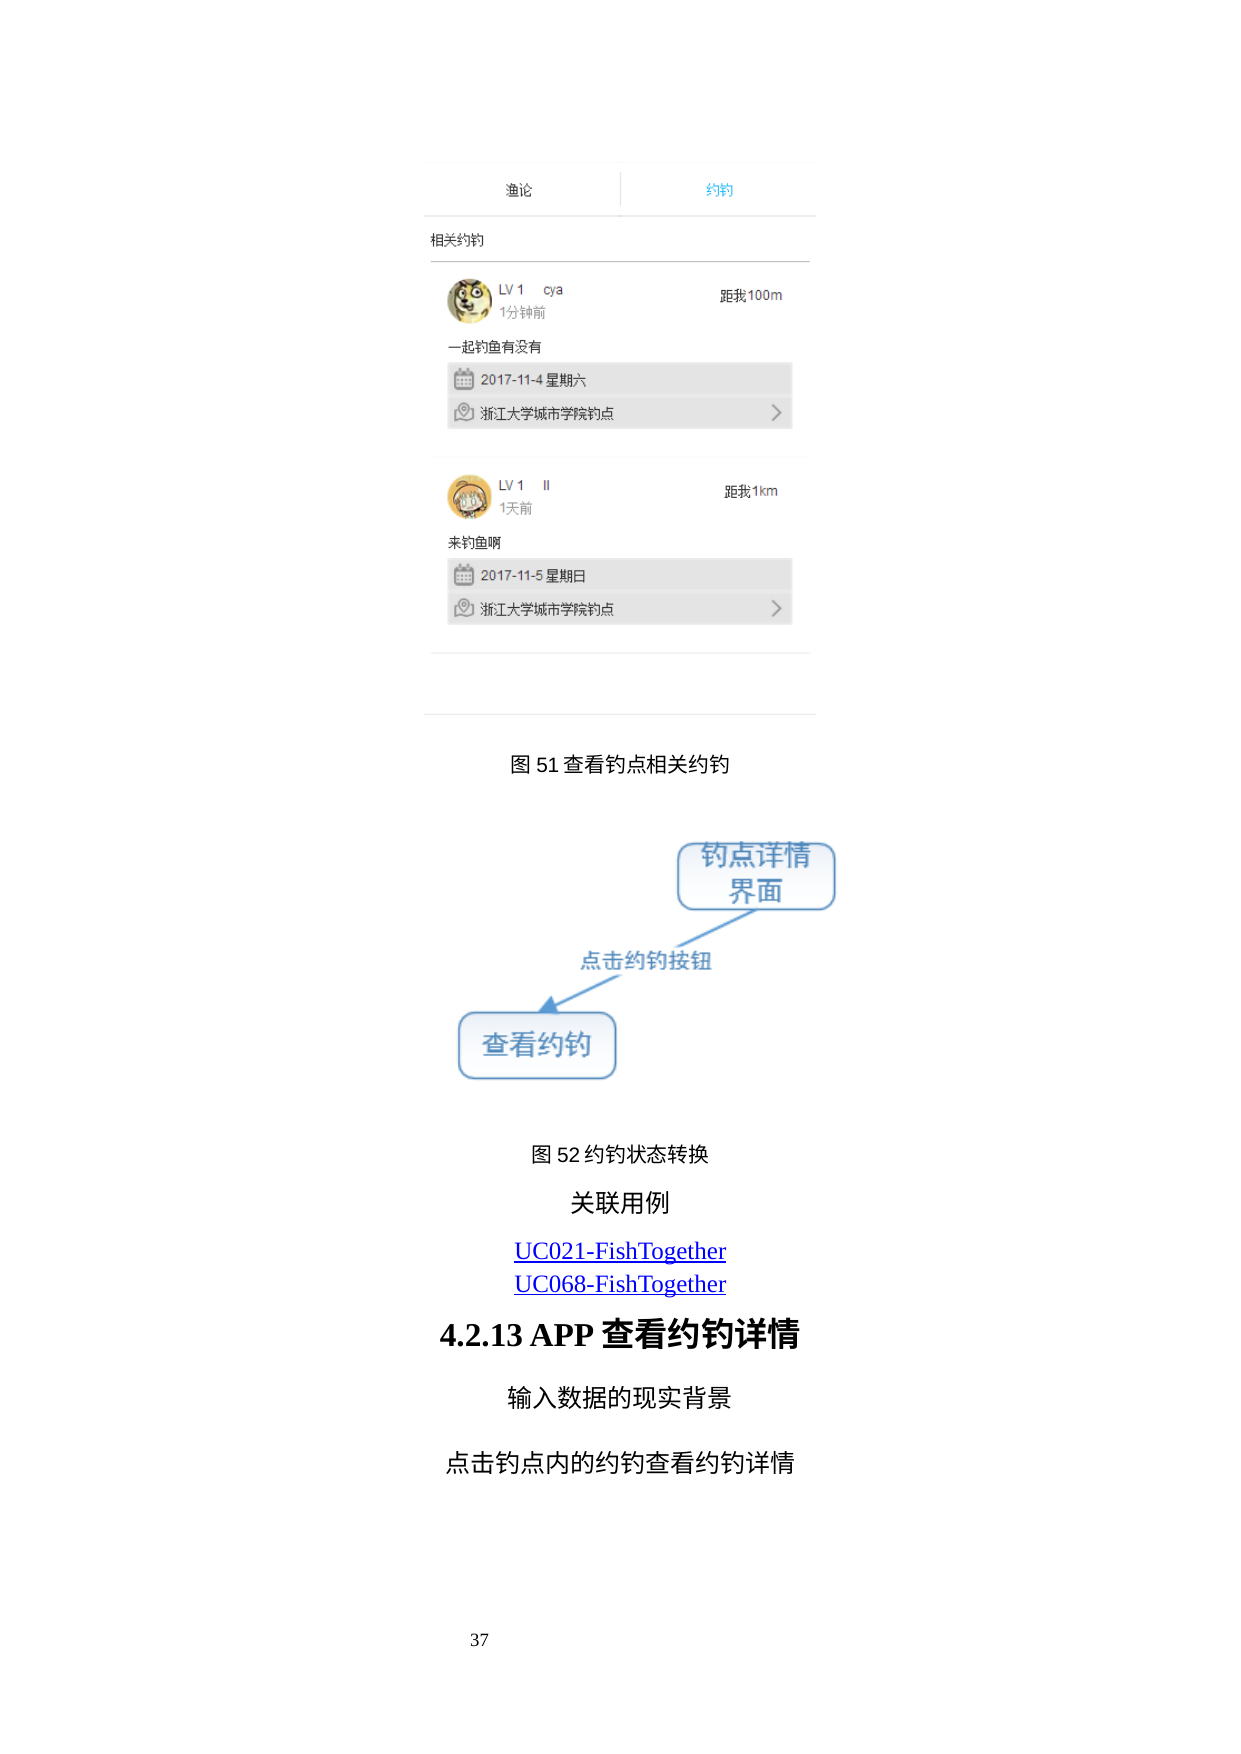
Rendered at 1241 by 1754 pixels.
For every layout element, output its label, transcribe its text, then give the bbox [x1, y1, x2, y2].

text 点击钓点内的约钓查看约钓详情 [187, 1429, 1053, 1494]
text 关联用例 [187, 1169, 1053, 1234]
picture [349, 779, 892, 1117]
text 4.2.13 APP查看约钓详情 [187, 1299, 1053, 1364]
text 图 52约钓状态转换 [187, 1137, 1053, 1169]
text 输入数据的现实背景 [187, 1364, 1053, 1429]
text UC021-FishTogether [187, 1234, 1053, 1267]
text UC068-FishTogether [187, 1267, 1053, 1299]
picture [423, 162, 817, 716]
text 图 51查看钓点相关约钓 [187, 747, 1053, 779]
